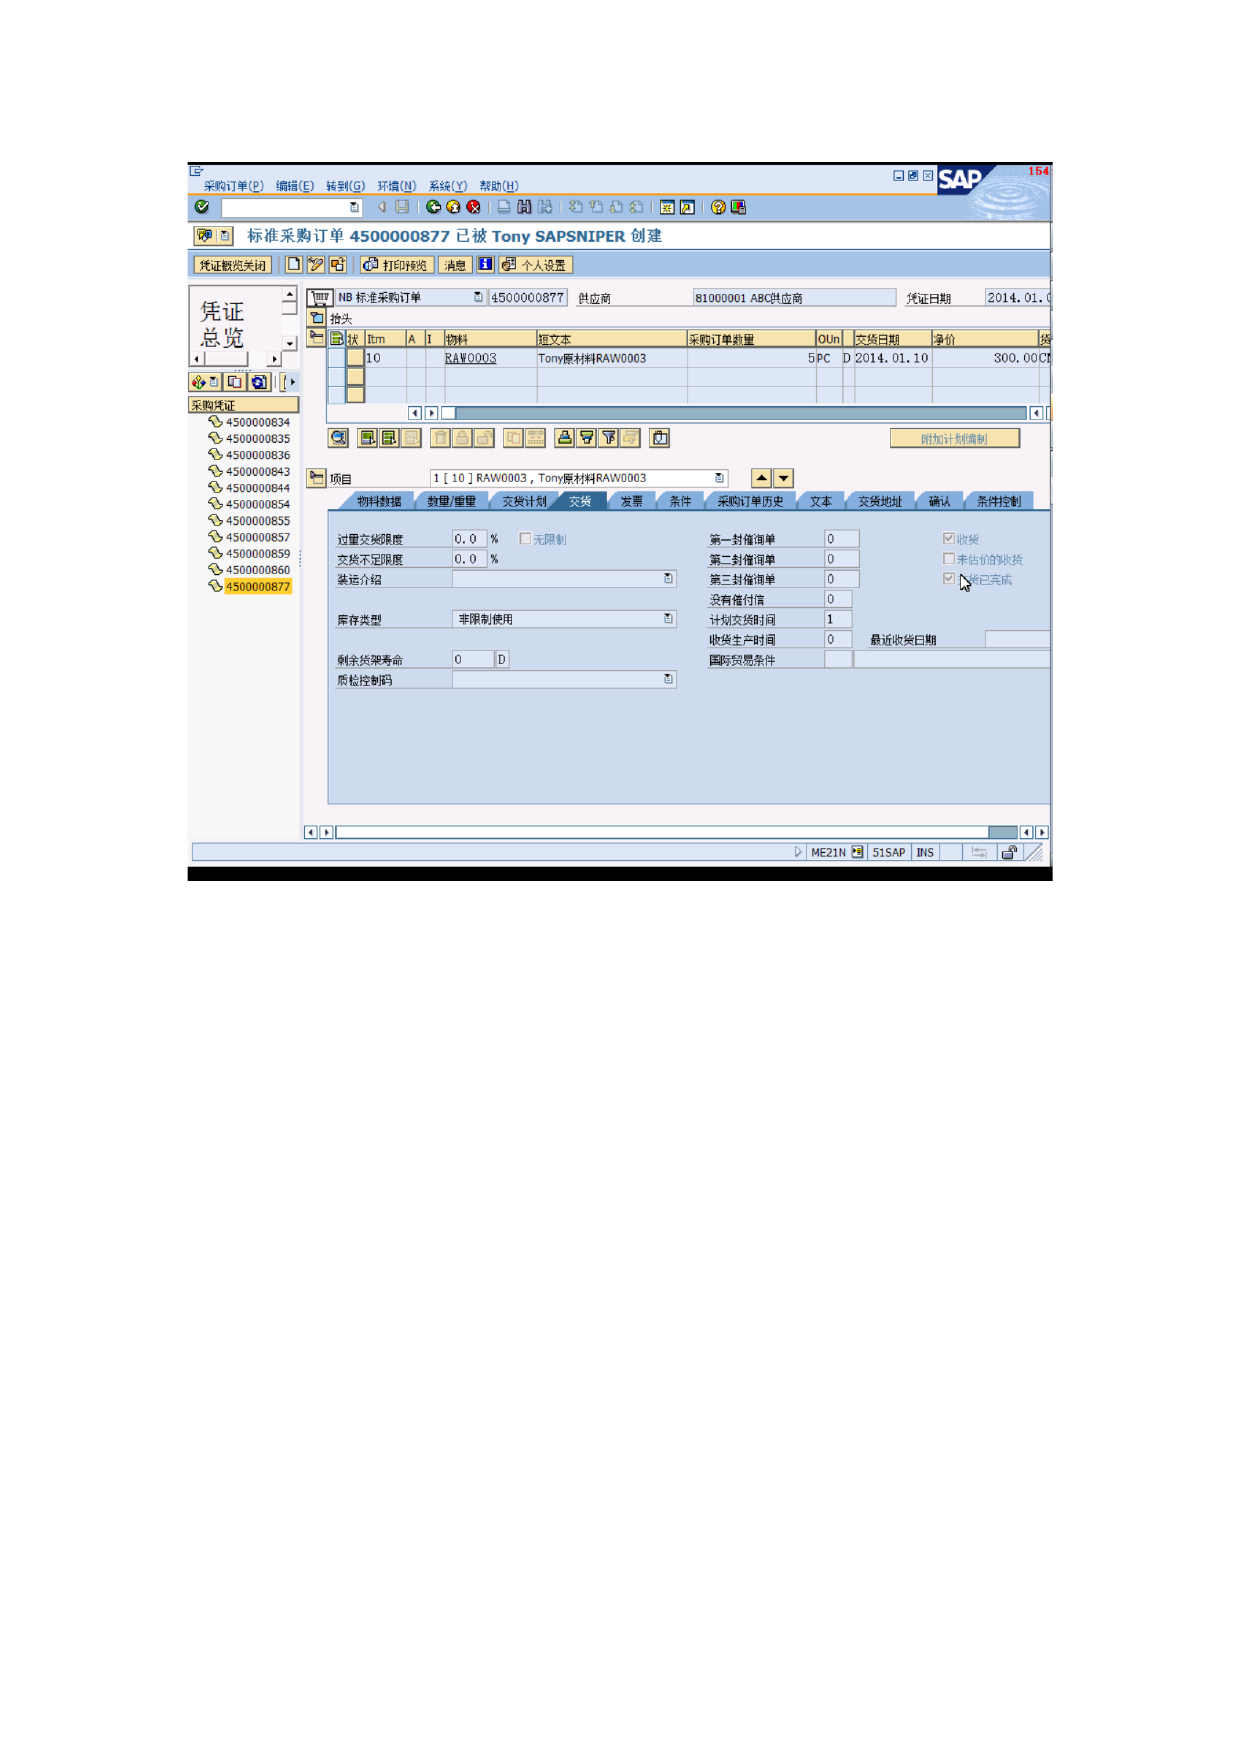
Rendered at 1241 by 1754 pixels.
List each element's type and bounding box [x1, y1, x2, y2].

picture [187, 162, 1053, 881]
